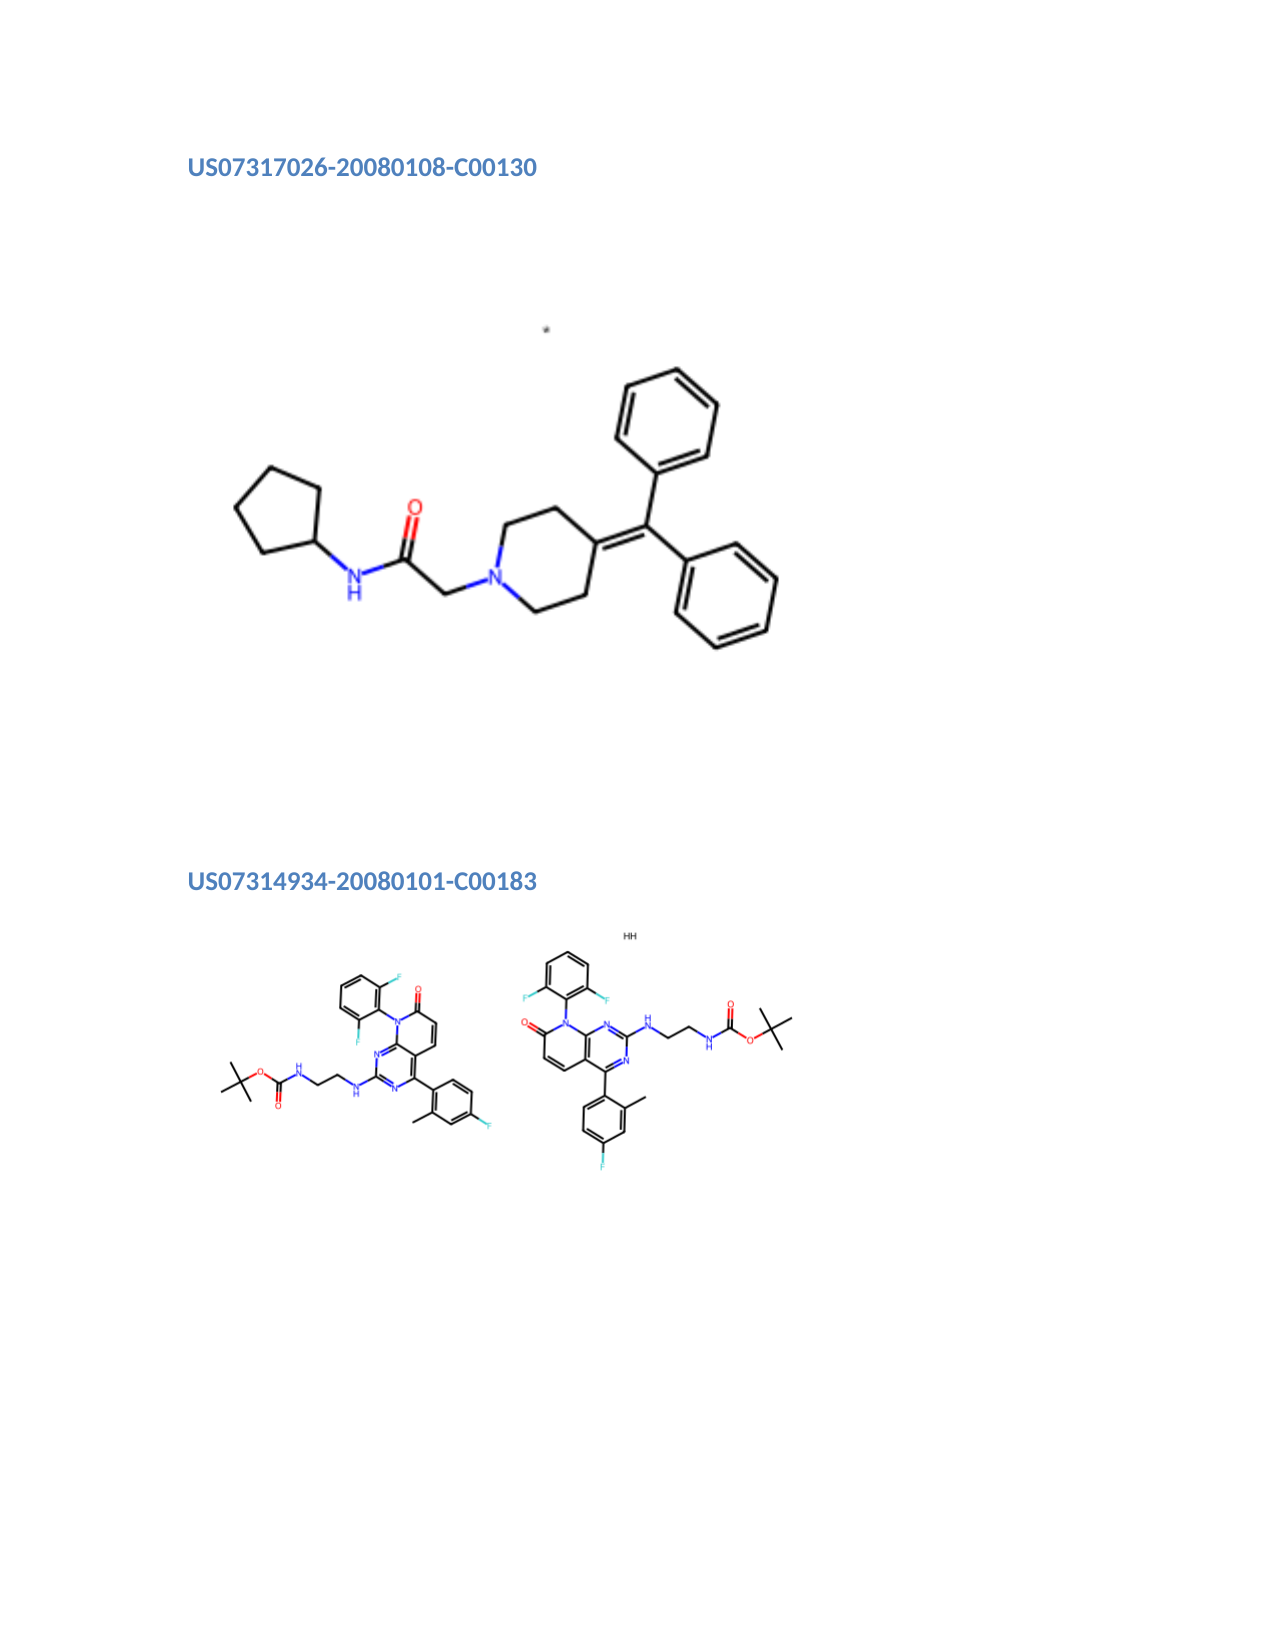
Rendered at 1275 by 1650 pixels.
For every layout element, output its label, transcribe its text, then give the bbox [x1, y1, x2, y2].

picture [206, 901, 807, 1202]
subtitle US07317026-20080108-C00130 [187, 150, 1087, 183]
picture [206, 187, 807, 788]
subtitle US07314934-20080101-C00183 [187, 864, 1087, 897]
